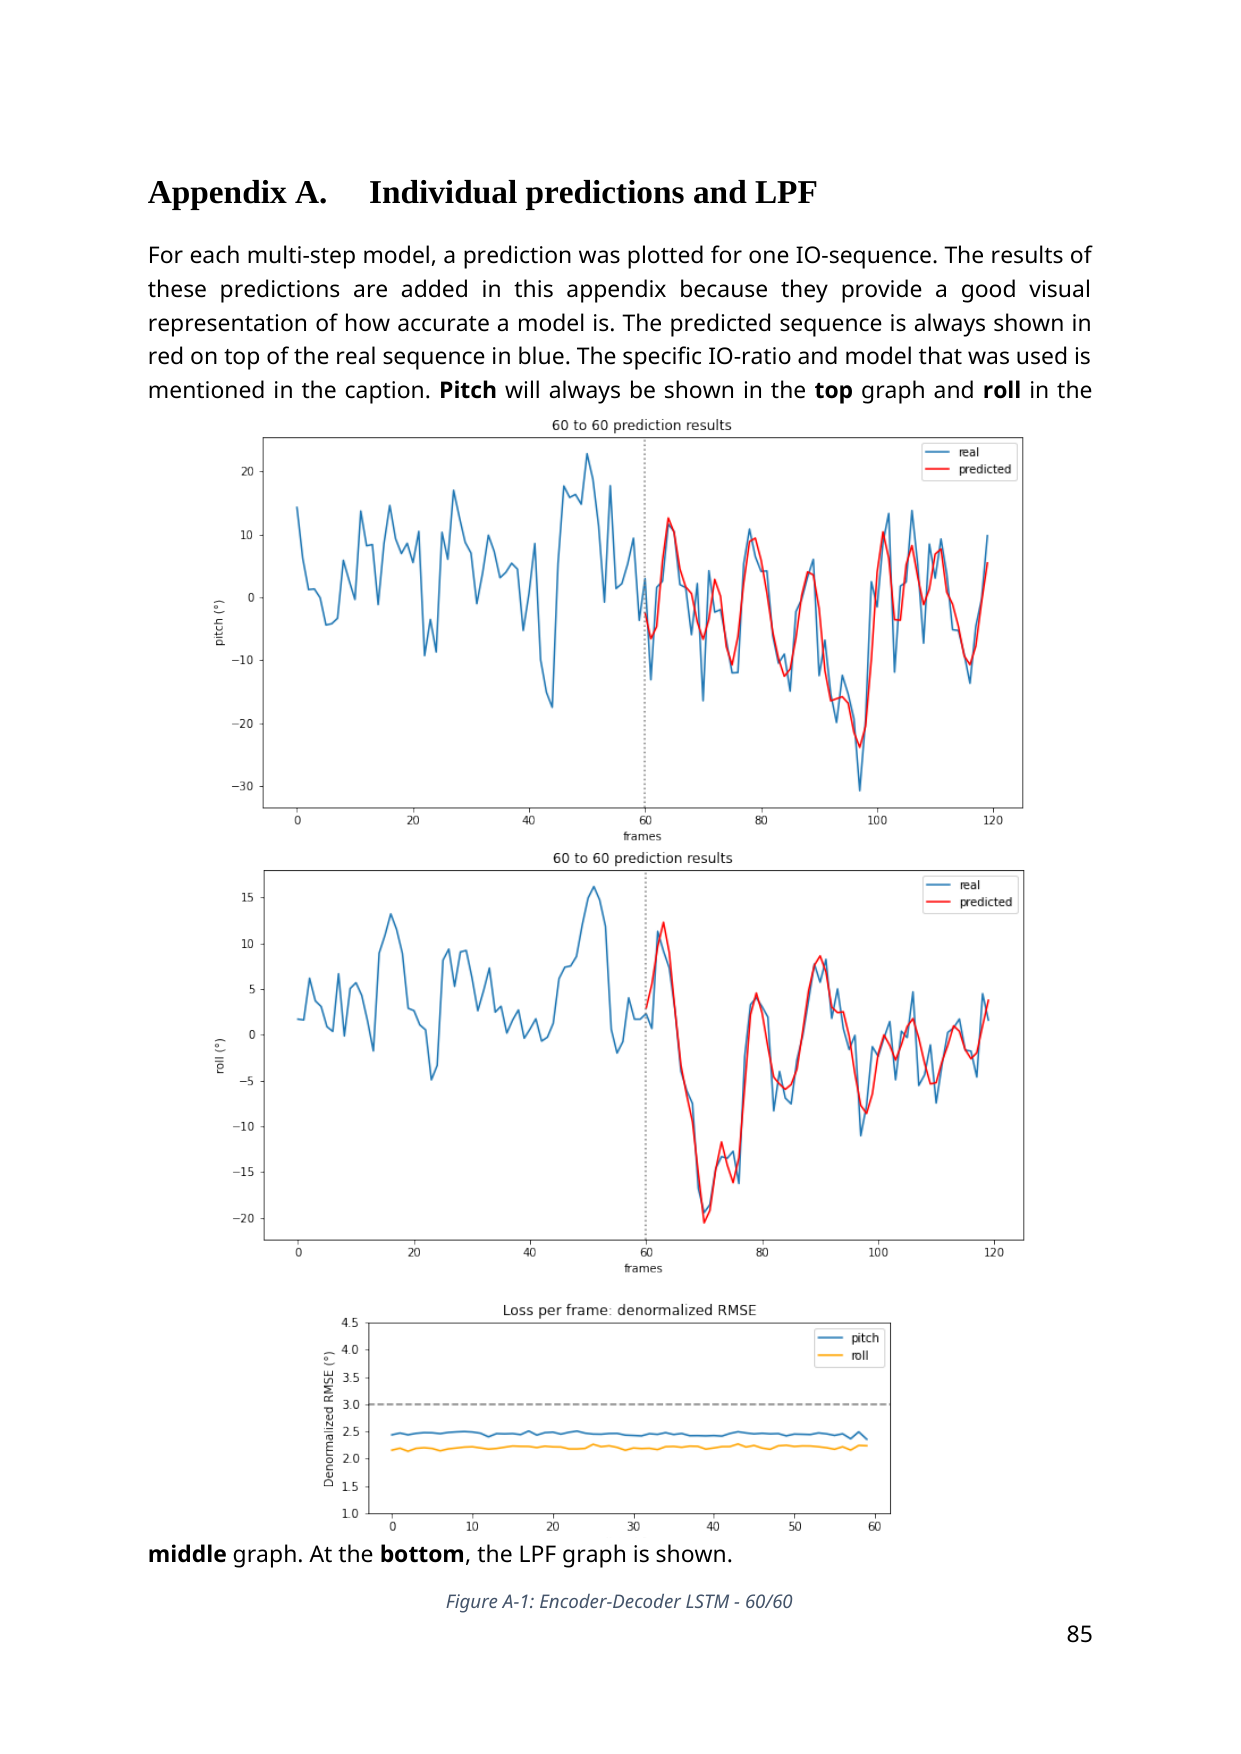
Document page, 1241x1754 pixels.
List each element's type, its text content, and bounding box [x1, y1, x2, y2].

picture [284, 1292, 955, 1538]
picture [205, 412, 1035, 1281]
subtitle Individual predictions and LPF [148, 173, 1093, 211]
